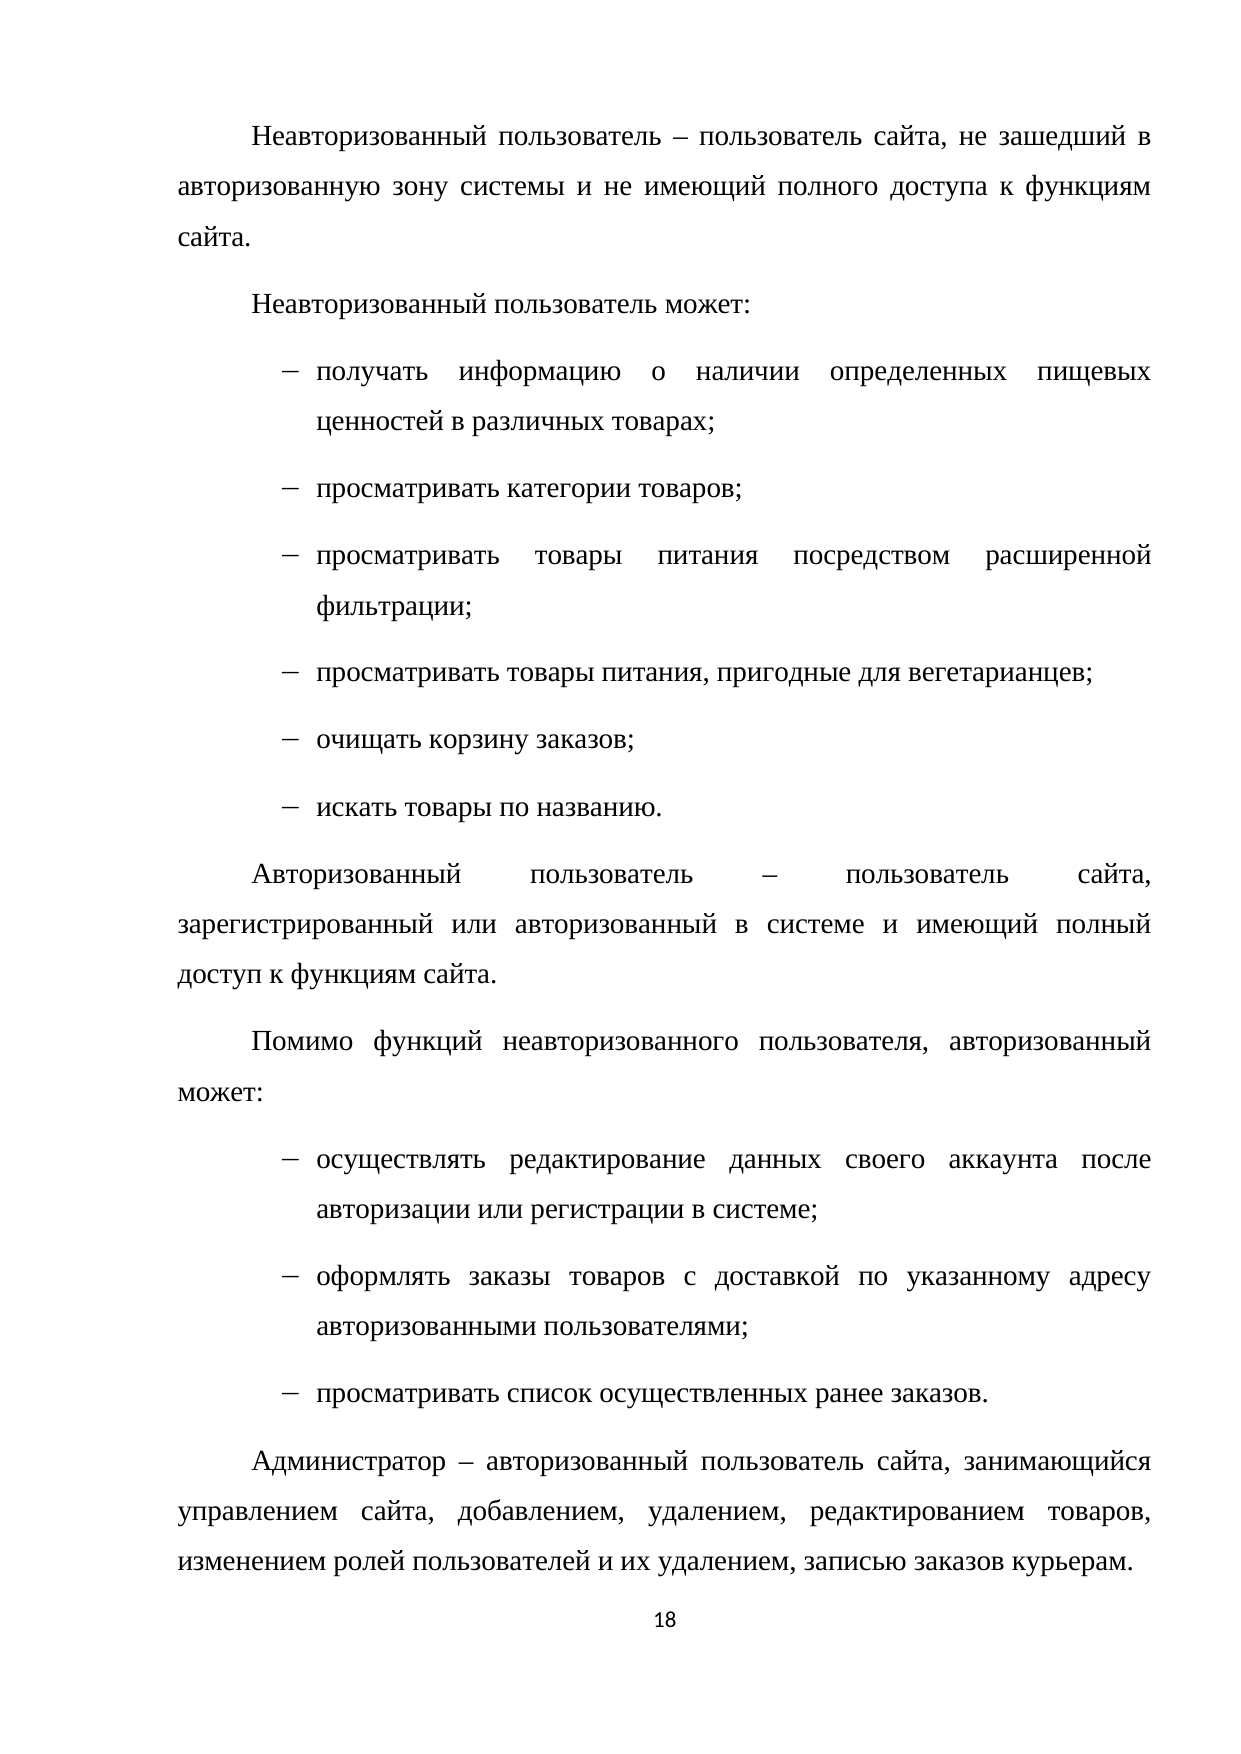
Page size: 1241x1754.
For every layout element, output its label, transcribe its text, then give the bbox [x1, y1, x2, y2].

text просматривать список осуществленных ранее заказов. [279, 1376, 1152, 1409]
text искать товары по названию. [279, 789, 1152, 822]
text Администратор – авторизованный пользователь сайта, занимающийся управлением сайта, добавлением, удалением, редактированием товаров, изменением ролей пользователей и их удалением, записью заказов курьерам. [177, 1443, 1152, 1577]
text просматривать товары питания, пригодные для вегетарианцев; [279, 654, 1152, 688]
text просматривать товары питания посредством расширенной фильтрации; [279, 537, 1152, 621]
text просматривать категории товаров; [279, 470, 1152, 504]
text Неавторизованный пользователь может: [177, 286, 1152, 319]
text Помимо функций неавторизованного пользователя, авторизованный может: [177, 1023, 1152, 1107]
text Неавторизованный пользователь – пользователь сайта, не зашедший в авторизованную зону системы и не имеющий полного доступа к функциям сайта. [177, 118, 1152, 252]
text оформлять заказы товаров с доставкой по указанному адресу авторизованными пользователями; [279, 1258, 1152, 1342]
text осуществлять редактирование данных своего аккаунта после авторизации или регистрации в системе; [279, 1141, 1152, 1225]
text получать информацию о наличии определенных пищевых ценностей в различных товарах; [279, 353, 1152, 437]
text Авторизованный пользователь – пользователь сайта, зарегистрированный или авторизованный в системе и имеющий полный доступ к функциям сайта. [177, 856, 1152, 990]
text очищать корзину заказов; [279, 722, 1152, 755]
